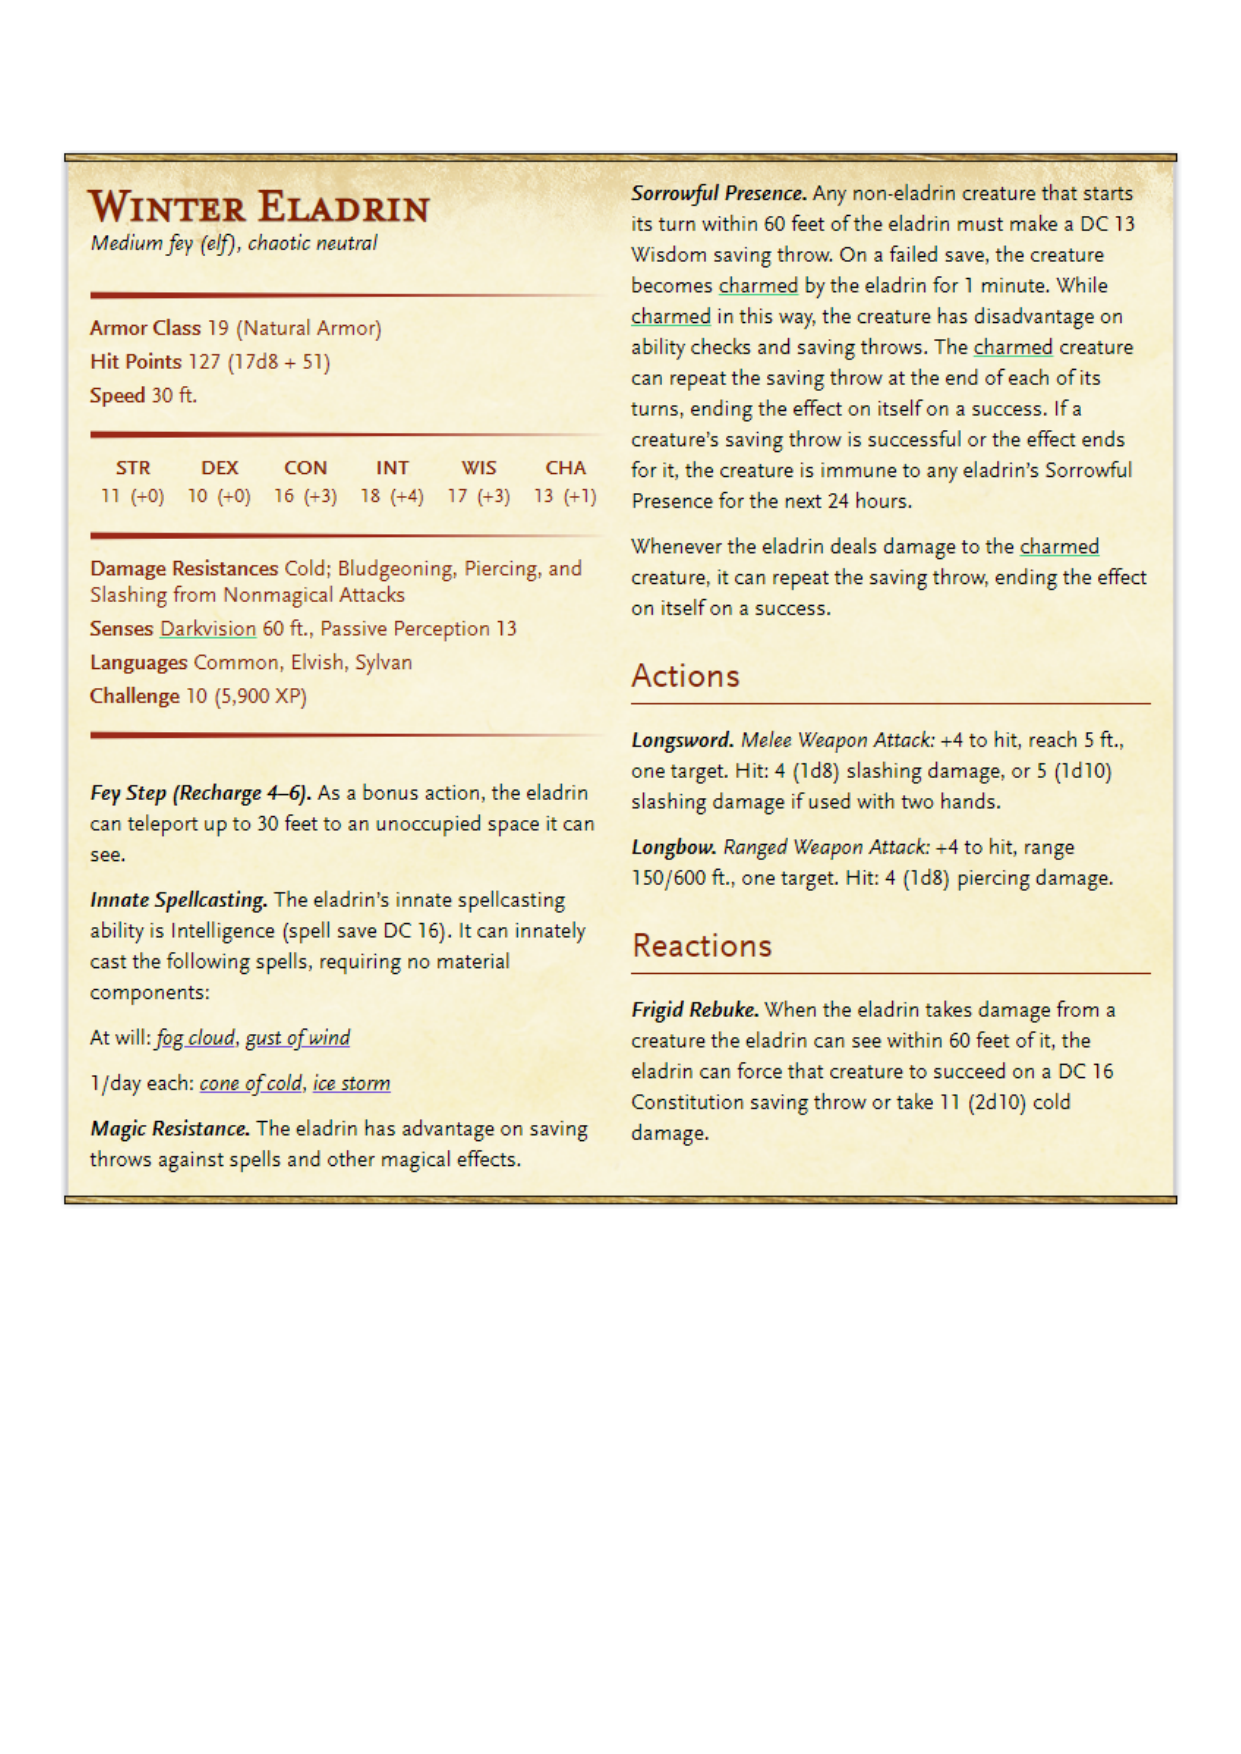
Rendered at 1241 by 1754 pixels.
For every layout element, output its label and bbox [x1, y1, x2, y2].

picture [60, 150, 1182, 1209]
